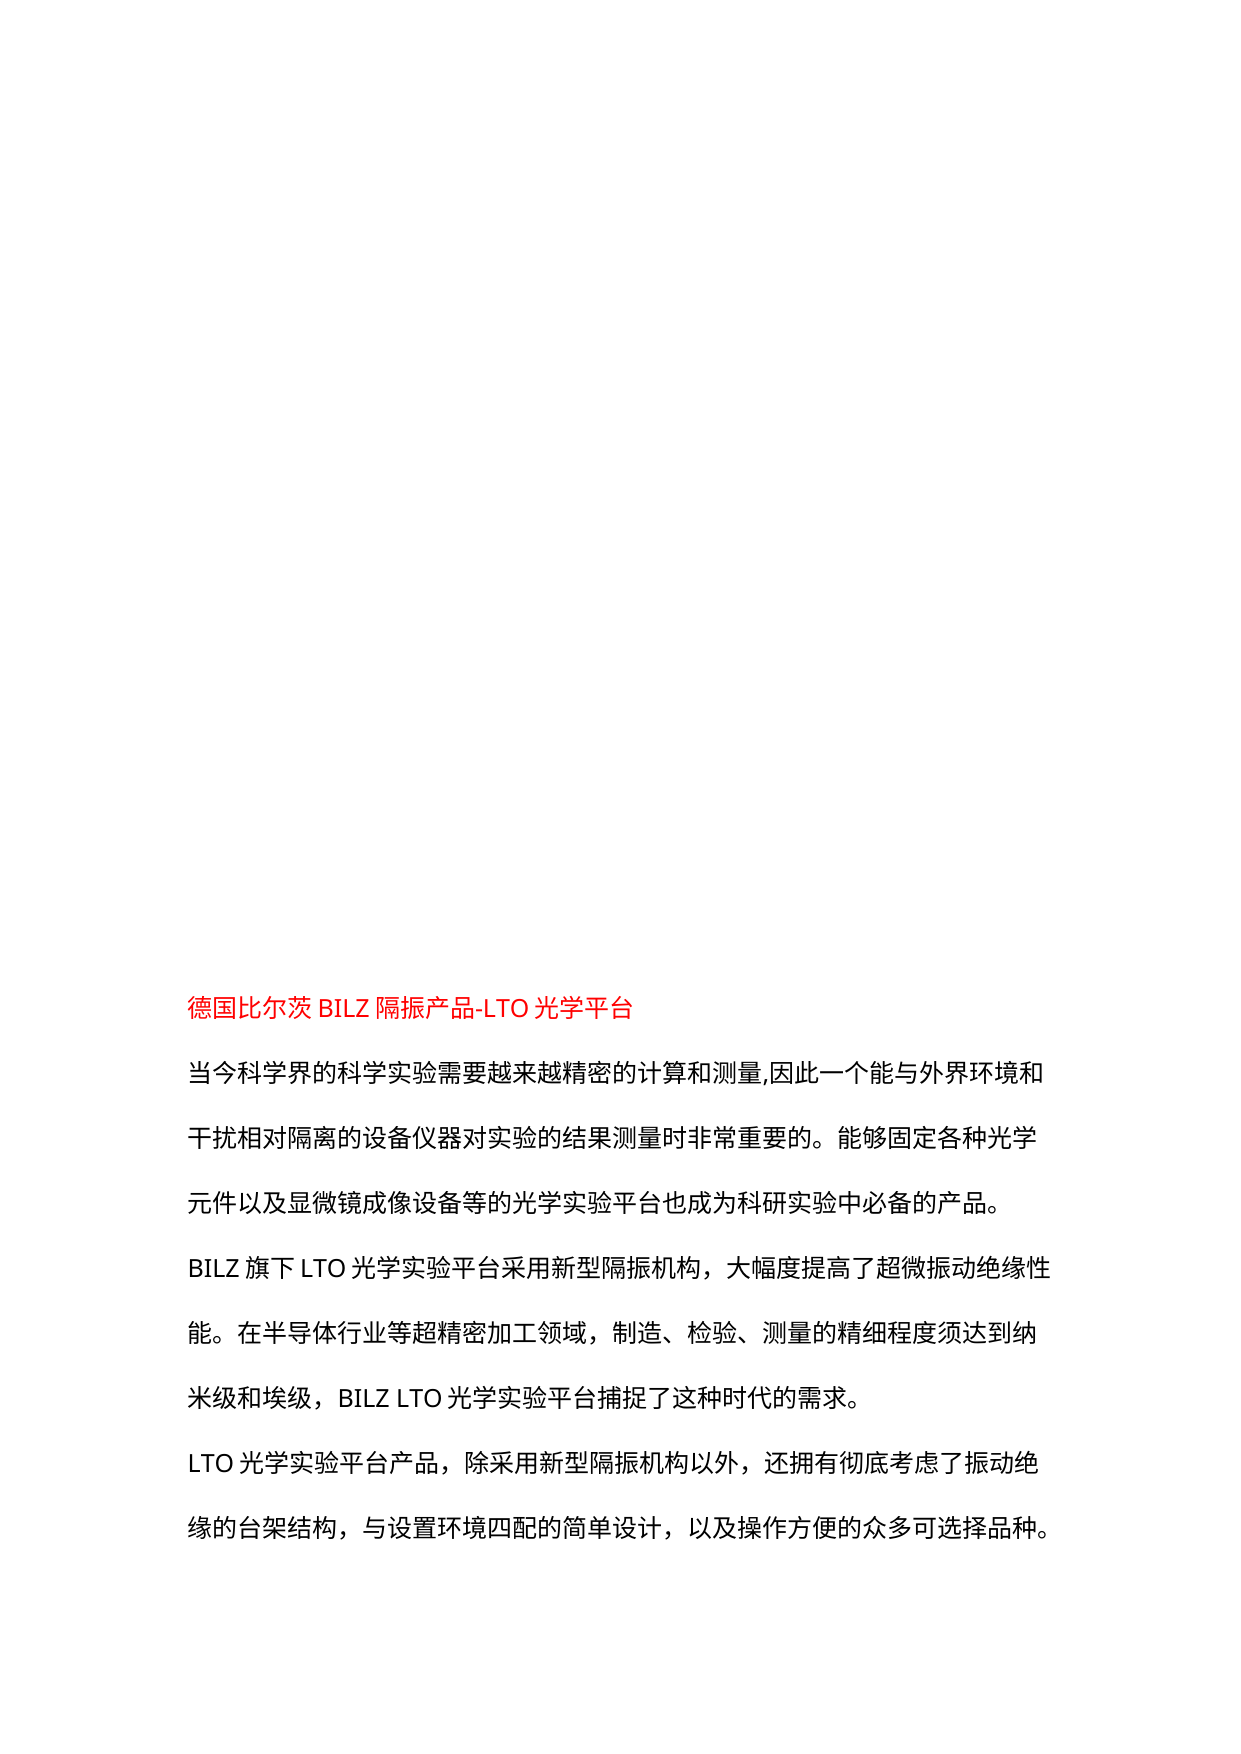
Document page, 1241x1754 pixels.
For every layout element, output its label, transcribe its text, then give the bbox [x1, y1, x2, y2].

text 当今科学界的科学实验需要越来越精密的计算和测量,因此一个能与外界环境和干扰相对隔离的设备仪器对实验的结果测量时非常重要的。能够固定各种光学元件以及显微镜成像设备等的光学实验平台也成为科研实验中必备的产品。 BILZ旗下LTO光学实验平台采用新型隔振机构，大幅度提高了超微振动绝缘性能。在半导体行业等超精密加工领域，制造、检验、测量的精细程度须达到纳米级和埃级，BILZ LTO光学实验平台捕捉了这种时代的需求。 [187, 1039, 1053, 1429]
text 德国比尔茨BILZ隔振产品-LTO光学平台 [187, 974, 1053, 1039]
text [187, 1429, 1053, 1559]
